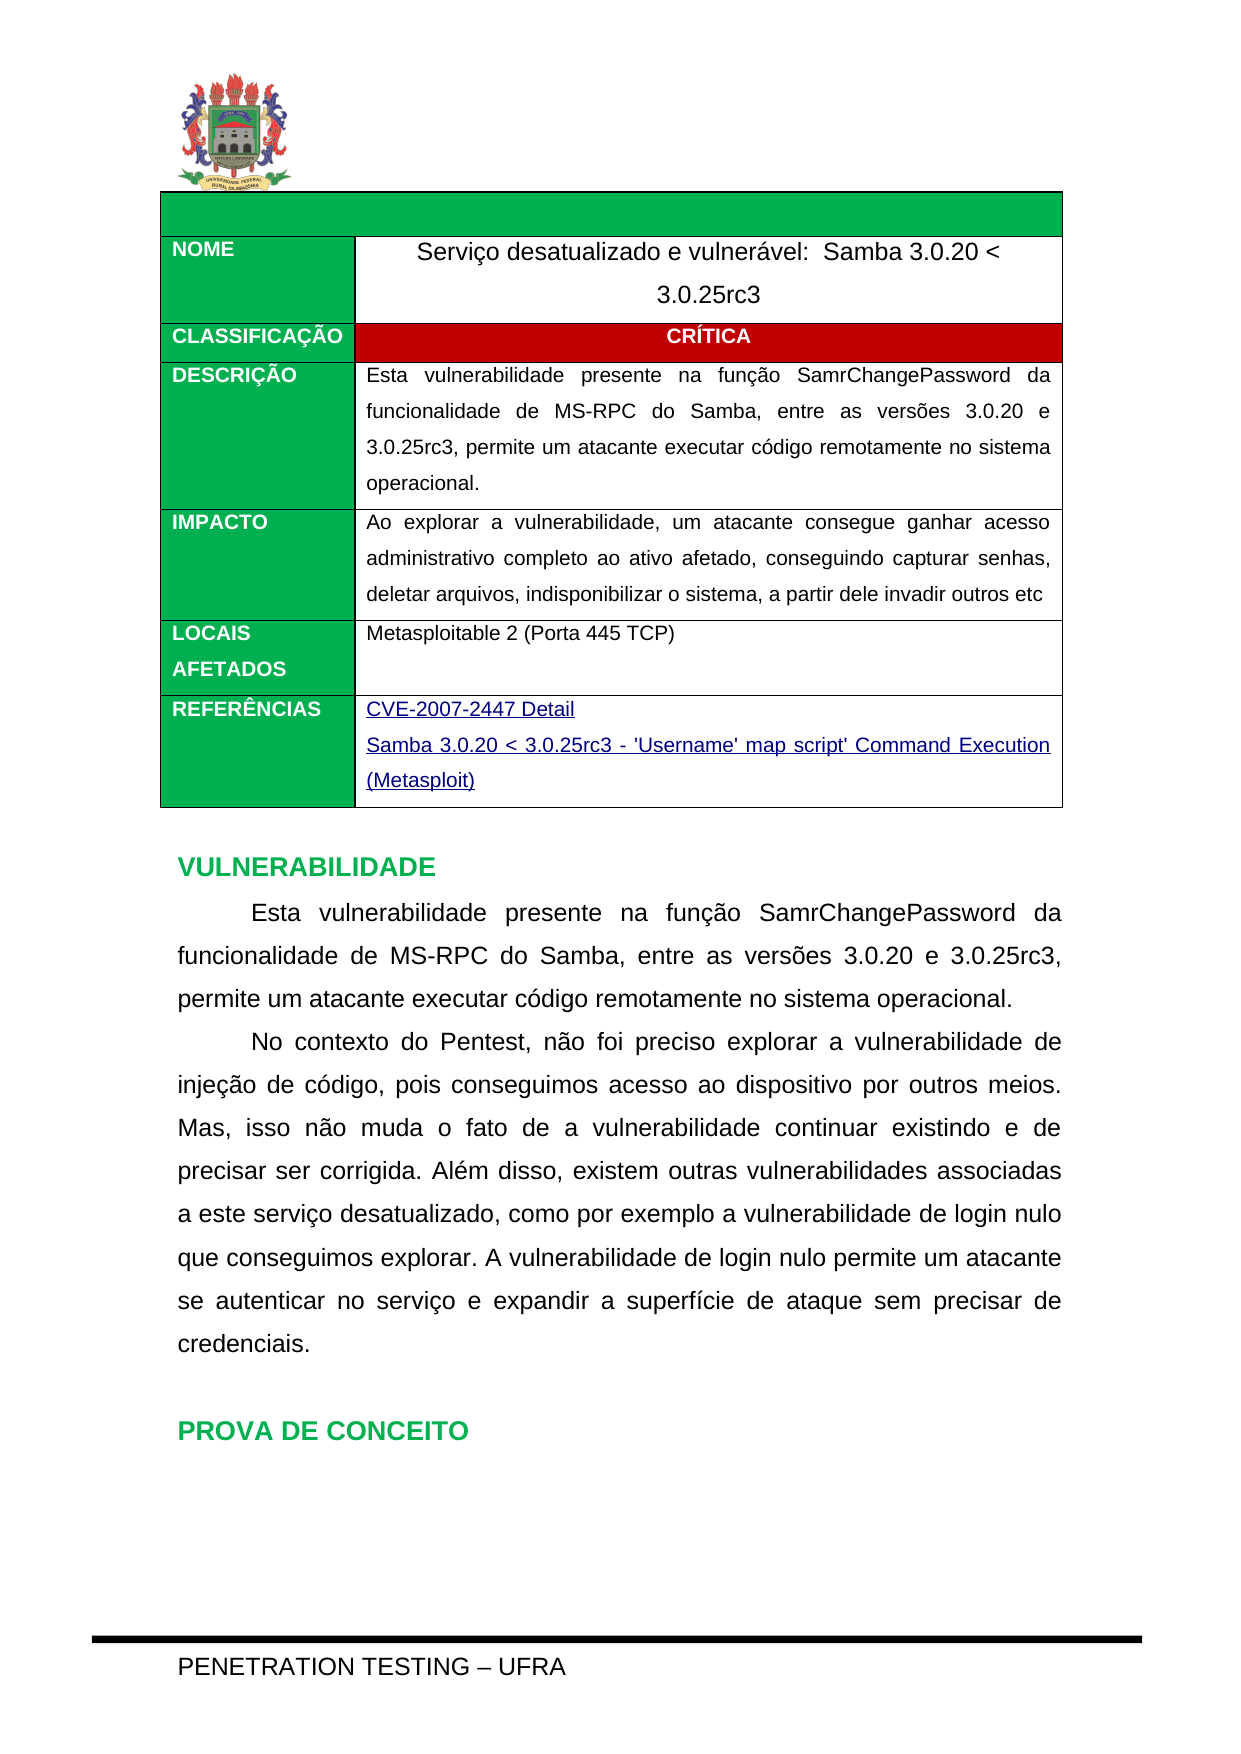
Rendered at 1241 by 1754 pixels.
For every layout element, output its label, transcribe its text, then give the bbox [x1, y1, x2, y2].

table_cell CRÍTICA [356, 324, 1062, 362]
table_cell DESCRIÇÃO [161, 363, 354, 509]
text Esta vulnerabilidade presente na função SamrChangePassword da funcionalidade de MS-RPC do Samba, entre as versões 3.0.20 e 3.0.25rc3, permite um atacante executar código remotamente no sistema operacional. [177, 898, 1063, 1013]
table_cell LOCAIS AFETADOS [161, 621, 354, 695]
table_cell CLASSIFICAÇÃO [161, 324, 354, 362]
text No contexto do Pentest, não foi preciso explorar a vulnerabilidade de injeção de código, pois conseguimos acesso ao dispositivo por outros meios. Mas, isso não muda o fato de a vulnerabilidade continuar existindo e de precisar ser corrigida. Além disso, existem outras vulnerabilidades associadas a este serviço desatualizado, como por exemplo a vulnerabilidade de login nulo que conseguimos explorar. A vulnerabilidade de login nulo permite um atacante se autenticar no serviço e expandir a superfície de ataque sem precisar de credenciais. [177, 1027, 1063, 1358]
text PROVA DE CONCEITO [177, 1415, 1063, 1446]
table_cell REFERÊNCIAS [161, 696, 354, 807]
picture [177, 73, 292, 191]
text VULNERABILIDADE [177, 851, 1063, 882]
table_cell CVE-2007-2447 Detail Samba 3.0.20 < 3.0.25rc3 - 'Username' map script' Command Execution (Metasploit) [356, 696, 1062, 807]
table_cell Ao explorar a vulnerabilidade, um atacante consegue ganhar acesso administrativo completo ao ativo afetado, conseguindo capturar senhas, deletar arquivos, indisponibilizar o sistema, a partir dele invadir outros etc [356, 510, 1062, 620]
table_cell Serviço desatualizado e vulnerável: Samba 3.0.20 < 3.0.25rc3 [356, 237, 1062, 323]
table_cell IMPACTO [161, 510, 354, 620]
table_cell Metasploitable 2 (Porta 445 TCP) [356, 621, 1062, 695]
table_header VULN004 [161, 193, 1062, 236]
table_cell NOME [161, 237, 354, 323]
table_cell Esta vulnerabilidade presente na função SamrChangePassword da funcionalidade de MS-RPC do Samba, entre as versões 3.0.20 e 3.0.25rc3, permite um atacante executar código remotamente no sistema operacional. [356, 363, 1062, 509]
